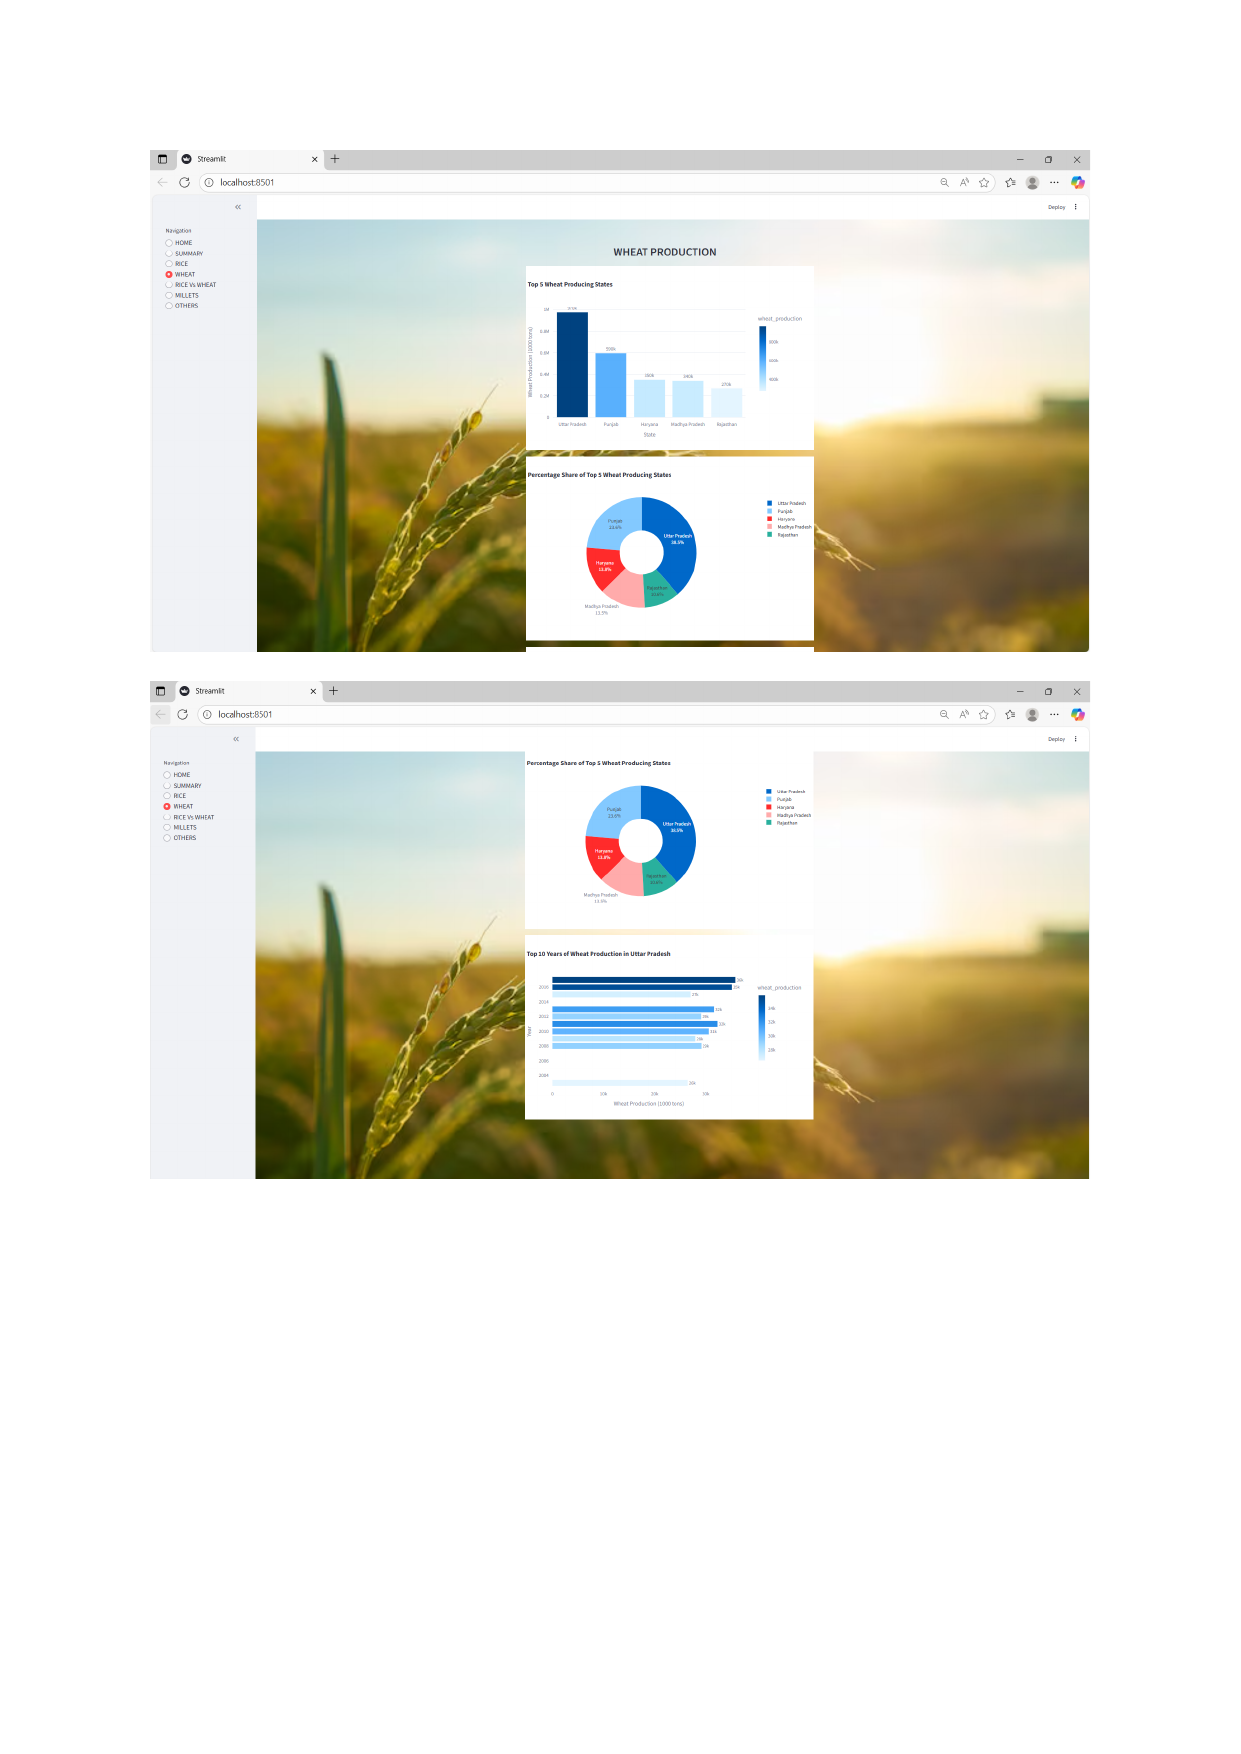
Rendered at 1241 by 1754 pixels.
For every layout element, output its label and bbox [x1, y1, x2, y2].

picture [150, 681, 1091, 1179]
picture [150, 150, 1091, 652]
